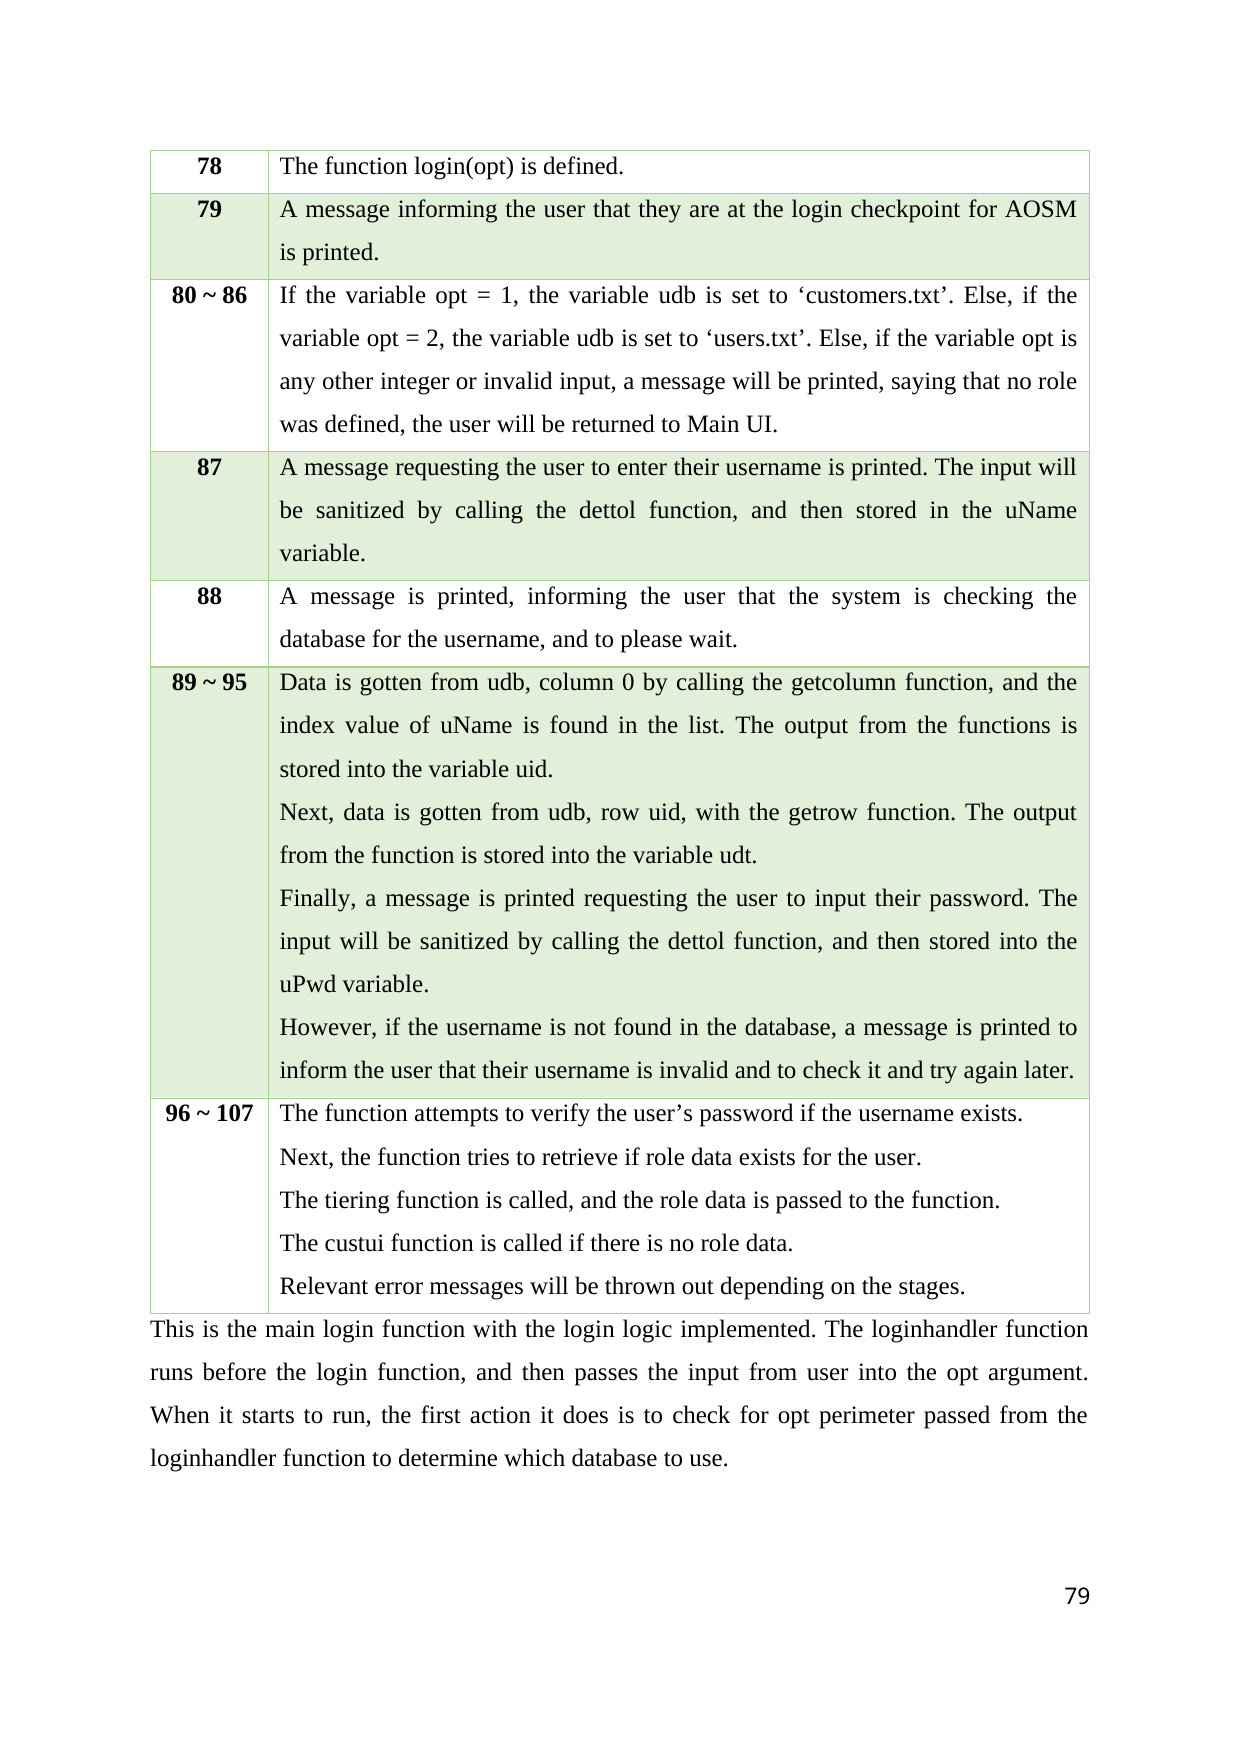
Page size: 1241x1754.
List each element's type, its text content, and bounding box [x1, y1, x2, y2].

table_cell 87 [151, 452, 268, 580]
table_cell If the variable opt = 1, the variable udb is set to ‘customers.txt’. Else, if the variable opt = 2, the variable udb is set to ‘users.txt’. Else, if the variable opt is any other integer or invalid input, a message will be printed, saying that no role was defined, the user will be returned to Main UI. [269, 280, 1089, 451]
table_cell A message informing the user that they are at the login checkpoint for AOSM is printed. [269, 194, 1089, 279]
table_cell 80 ~ 86 [151, 280, 268, 451]
table_cell The function attempts to verify the user’s password if the username exists. Next, the function tries to retrieve if role data exists for the user. The tiering function is called, and the role data is passed to the function. The custui function is called if there is no role data. Relevant error messages will be thrown out depending on the stages. [269, 1099, 1089, 1313]
table_cell 78 [151, 151, 268, 193]
table_cell A message is printed, informing the user that the system is checking the database for the username, and to please wait. [269, 581, 1089, 666]
text This is the main login function with the login logic implemented. The loginhandler function runs before the login function, and then passes the input from user into the opt argument. When it starts to run, the first action it does is to check for opt perimeter passed from the loginhandler function to determine which database to use. [150, 1314, 1090, 1472]
table_cell 88 [151, 581, 268, 666]
table_cell A message requesting the user to enter their username is printed. The input will be sanitized by calling the dettol function, and then stored in the uName variable. [269, 452, 1089, 580]
table_cell The function login(opt) is defined. [269, 151, 1089, 193]
table_cell 79 [151, 194, 268, 279]
table_cell 96 ~ 107 [151, 1099, 268, 1313]
table_cell 89 ~ 95 [151, 668, 268, 1097]
table_cell Data is gotten from udb, column 0 by calling the getcolumn function, and the index value of uName is found in the list. The output from the functions is stored into the variable uid. Next, data is gotten from udb, row uid, with the getrow function. The output from the function is stored into the variable udt. Finally, a message is printed requesting the user to input their password. The input will be sanitized by calling the dettol function, and then stored into the uPwd variable. However, if the username is not found in the database, a message is printed to inform the user that their username is invalid and to check it and try again later. [269, 668, 1089, 1097]
